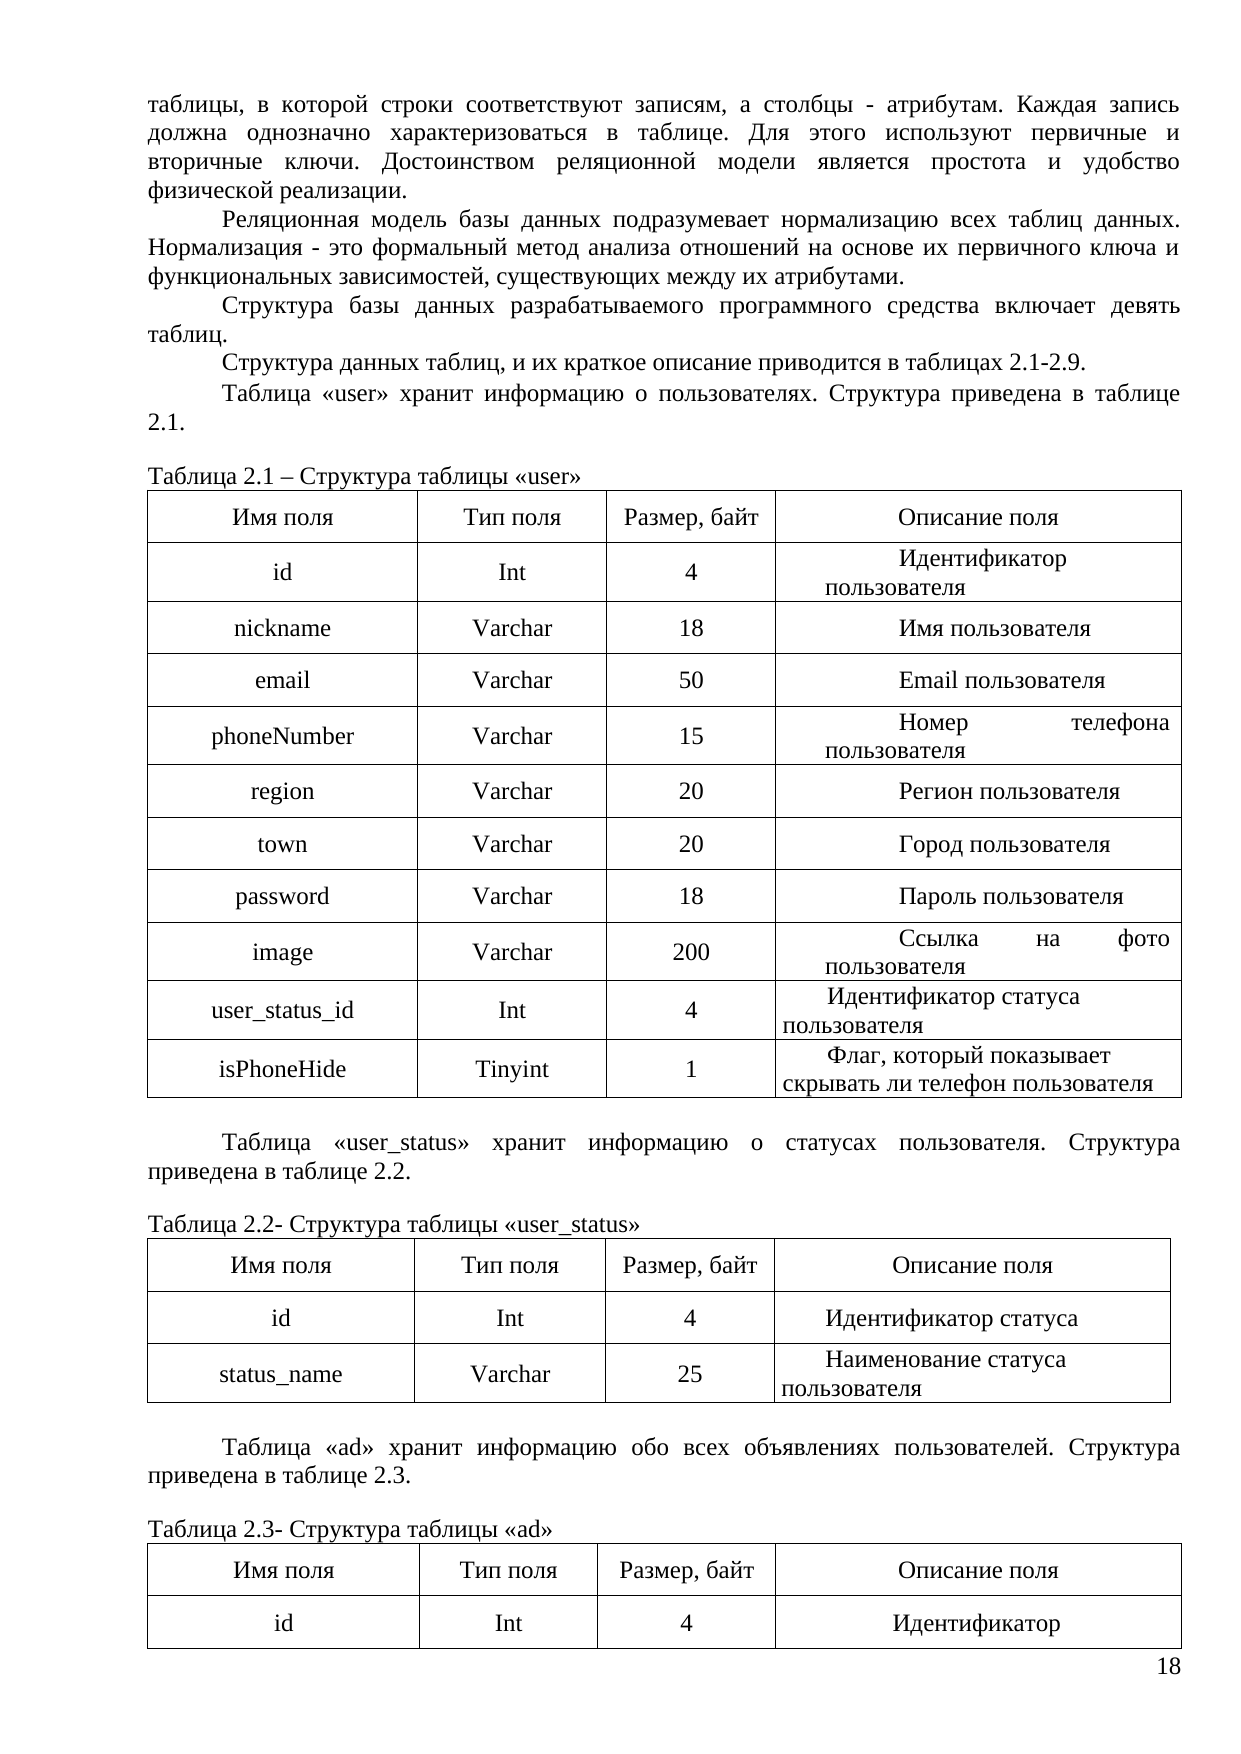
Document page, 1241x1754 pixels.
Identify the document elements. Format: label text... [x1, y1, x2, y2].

table_cell 1 [607, 1040, 775, 1097]
table_cell Varchar [418, 923, 606, 980]
table_cell Пароль пользователя [776, 870, 1181, 922]
table_cell Город пользователя [776, 818, 1181, 869]
table_cell Флаг, который показывает скрывать ли телефон пользователя [776, 1040, 1181, 1097]
table_cell Varchar [418, 707, 606, 764]
table_header Тип поля [420, 1544, 597, 1595]
table_cell id [148, 1596, 419, 1648]
table_cell phoneNumber [148, 707, 417, 764]
table_cell Идентификатор пользователя [776, 543, 1181, 601]
table_cell Int [420, 1596, 597, 1648]
table_cell Varchar [418, 818, 606, 869]
table_cell image [148, 923, 417, 980]
table_cell user_status_id [148, 981, 417, 1039]
table_cell id [148, 1292, 414, 1343]
table_cell 200 [607, 923, 775, 980]
table_header Тип поля [418, 491, 606, 542]
table_cell Идентификатор статуса [775, 1292, 1170, 1343]
text Таблица «user» хранит информацию о пользователях. Структура приведена в таблице 2.1. [148, 378, 1181, 436]
table_cell Varchar [415, 1344, 605, 1402]
table_cell email [148, 654, 417, 706]
table_cell nickname [148, 602, 417, 653]
table_cell 20 [607, 765, 775, 817]
table_header Описание поля [776, 1544, 1181, 1595]
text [148, 89, 1181, 204]
table_cell Регион пользователя [776, 765, 1181, 817]
text Таблица 2.3- Структура таблицы «ad» [148, 1514, 1181, 1543]
table_header Имя поля [148, 491, 417, 542]
table_cell region [148, 765, 417, 817]
table_cell Ссылка на фото пользователя [776, 923, 1181, 980]
table_cell Идентификатор статуса пользователя [776, 981, 1181, 1039]
text Структура базы данных разрабатываемого программного средства включает девять таблиц. [148, 290, 1181, 347]
table_cell Varchar [418, 765, 606, 817]
table_header Размер, байт [607, 491, 775, 542]
table_cell town [148, 818, 417, 869]
table_cell Int [418, 981, 606, 1039]
text Таблица «ad» хранит информацию обо всех объявлениях пользователей. Структура приведена в таблице 2.3. [148, 1432, 1181, 1489]
table_header Размер, байт [606, 1239, 774, 1291]
table_header Описание поля [776, 491, 1181, 542]
text Структура данных таблиц, и их краткое описание приводится в таблицах 2.1-2.9. [148, 347, 1181, 376]
table_cell 25 [606, 1344, 774, 1402]
text Таблица 2.1 – Структура таблицы «user» [148, 461, 1181, 489]
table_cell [776, 1596, 1181, 1648]
table_header Описание поля [775, 1239, 1170, 1291]
table_cell Int [418, 543, 606, 601]
table_cell Varchar [418, 602, 606, 653]
table_header Размер, байт [598, 1544, 775, 1595]
text Таблица 2.2- Структура таблицы «user_status» [148, 1209, 1181, 1238]
table_cell Email пользователя [776, 654, 1181, 706]
table_cell 18 [607, 602, 775, 653]
table_cell password [148, 870, 417, 922]
table_cell 50 [607, 654, 775, 706]
table_cell 20 [607, 818, 775, 869]
table_header Тип поля [415, 1239, 605, 1291]
table_cell 15 [607, 707, 775, 764]
table_cell 4 [606, 1292, 774, 1343]
table_cell Наименование статуса пользователя [775, 1344, 1170, 1402]
text Таблица «user_status» хранит информацию о статусах пользователя. Структура приведена в таблице 2.2. [148, 1127, 1181, 1184]
table_header Имя поля [148, 1544, 419, 1595]
table_cell status_name [148, 1344, 414, 1402]
table_cell isPhoneHide [148, 1040, 417, 1097]
table_cell Int [415, 1292, 605, 1343]
table_cell id [148, 543, 417, 601]
table_cell Tinyint [418, 1040, 606, 1097]
table_cell 18 [607, 870, 775, 922]
table_cell 4 [607, 981, 775, 1039]
table_cell 4 [607, 543, 775, 601]
text Реляционная модель базы данных подразумевает нормализацию всех таблиц данных. Нормализация - это формальный метод анализа отношений на основе их первичного ключа и функциональных зависимостей, существующих между их атрибутами. [148, 204, 1181, 290]
table_cell Varchar [418, 654, 606, 706]
table_cell Номер телефона пользователя [776, 707, 1181, 764]
table_cell Имя пользователя [776, 602, 1181, 653]
table_header Имя поля [148, 1239, 414, 1291]
table_cell Varchar [418, 870, 606, 922]
table_cell 4 [598, 1596, 775, 1648]
